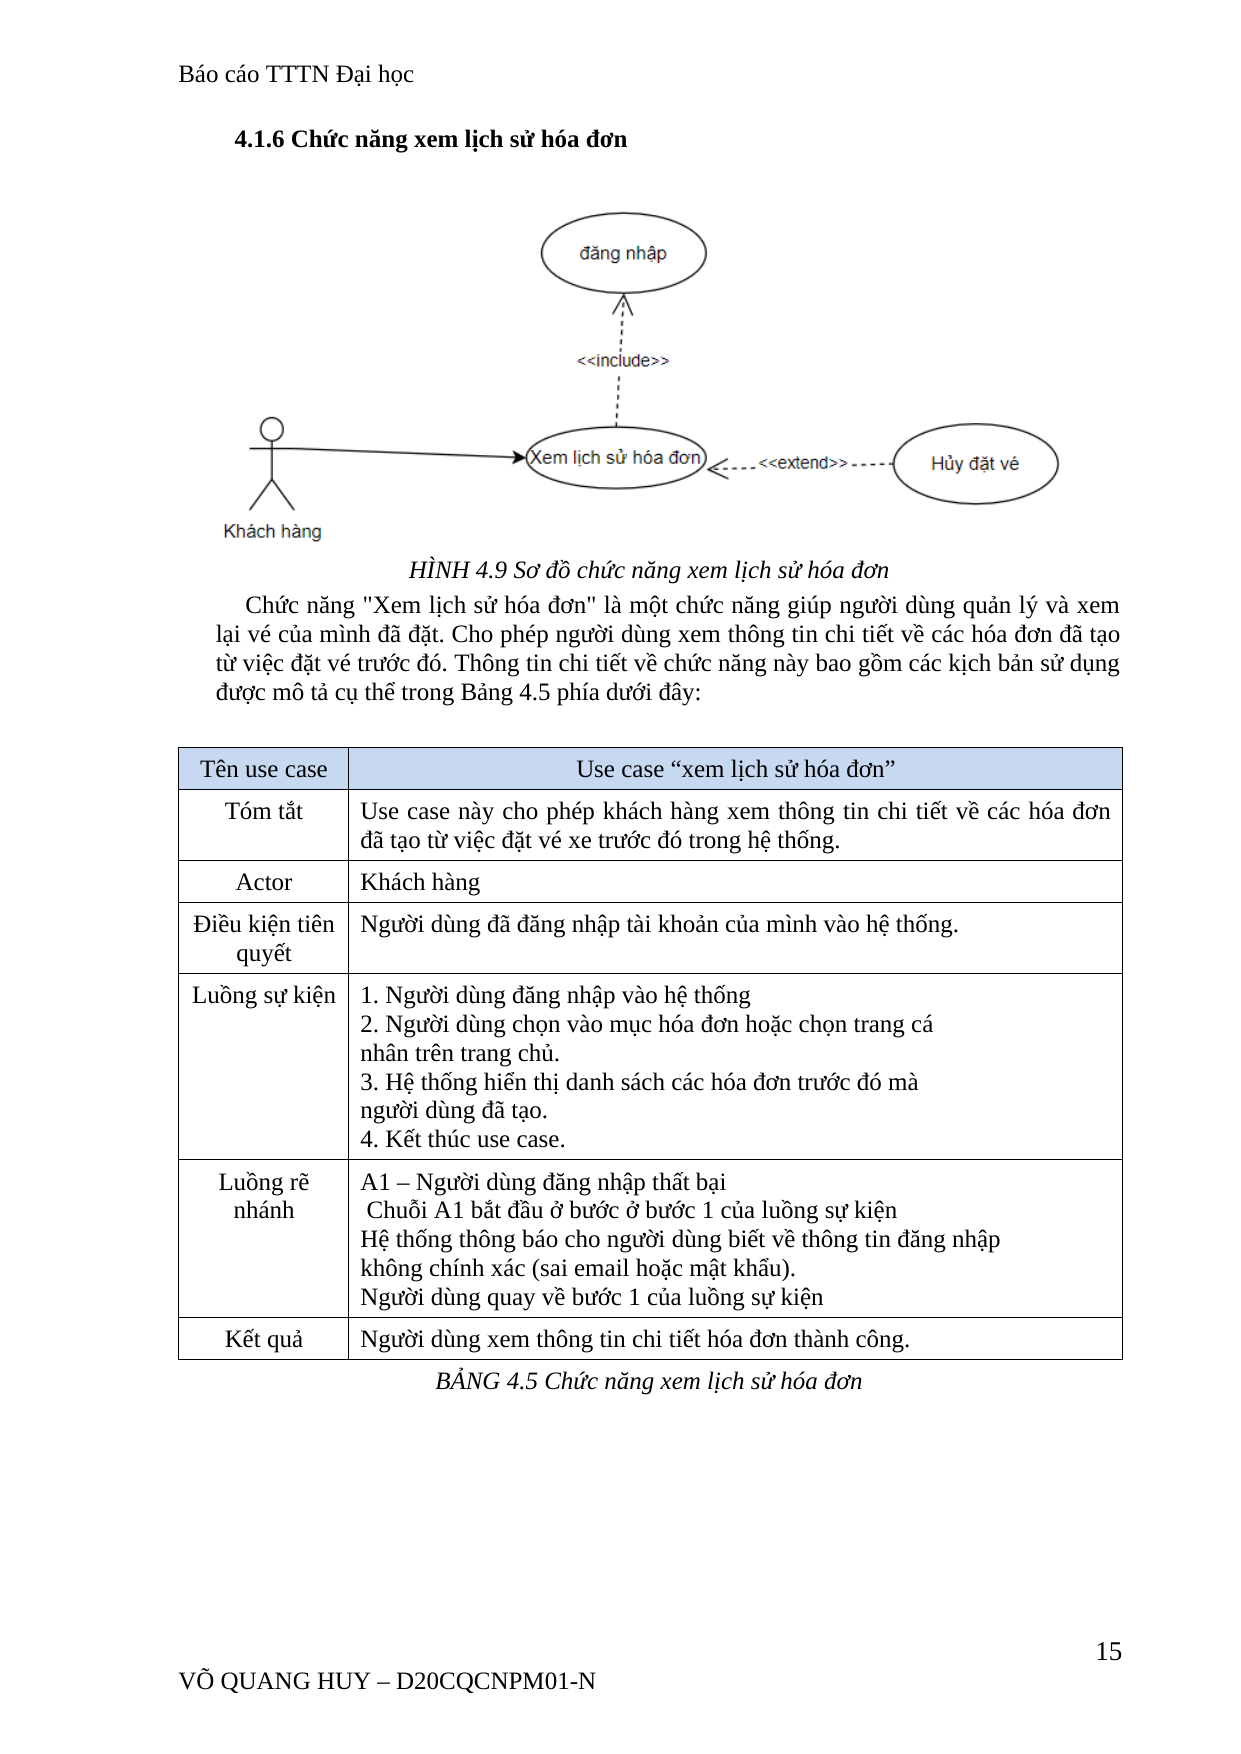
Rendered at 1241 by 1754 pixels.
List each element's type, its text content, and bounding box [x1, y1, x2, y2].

table_cell Kết quả [179, 1318, 348, 1359]
table_cell Người dùng xem thông tin chi tiết hóa đơn thành công. [349, 1318, 1122, 1359]
table_cell Actor [179, 861, 348, 902]
table_cell Điều kiện tiên quyết [179, 903, 348, 973]
text 4.1.6 Chức năng xem lịch sử hóa đơn [216, 124, 1122, 153]
table_cell Khách hàng [349, 861, 1122, 902]
table_cell Use case này cho phép khách hàng xem thông tin chi tiết về các hóa đơn đã tạo từ việc đặt vé xe trước đó trong hệ thống. [349, 790, 1122, 860]
table_cell Người dùng đã đăng nhập tài khoản của mình vào hệ thống. [349, 903, 1122, 973]
picture [178, 194, 1080, 550]
table_header Tên use case [179, 748, 348, 789]
table_cell Tóm tắt [179, 790, 348, 860]
table_header Use case “xem lịch sử hóa đơn” [349, 748, 1122, 789]
text Chức năng "Xem lịch sử hóa đơn" là một chức năng giúp người dùng quản lý và xem lại vé của mình đã đặt. Cho phép người dùng xem thông tin chi tiết về các hóa đơn đã tạo từ việc đặt vé trước đó. Thông tin chi tiết về chức năng này bao gồm các kịch bản sử dụng được mô tả cụ thể trong Bảng 4.5 phía dưới đây: [216, 590, 1122, 705]
table_cell Luồng rẽ nhánh [179, 1160, 348, 1317]
text BẢNG 4.5 Chức năng xem lịch sử hóa đơn [178, 1366, 1122, 1395]
table_cell 1. Người dùng đăng nhập vào hệ thống 2. Người dùng chọn vào mục hóa đơn hoặc chọn trang cá nhân trên trang chủ. 3. Hệ thống hiển thị danh sách các hóa đơn trước đó mà người dùng đã tạo. 4. Kết thúc use case. [349, 974, 1122, 1159]
table_cell Luồng sự kiện [179, 974, 348, 1159]
table_cell A1 – Người dùng đăng nhập thất bại Chuỗi A1 bắt đầu ở bước ở bước 1 của luồng sự kiện Hệ thống thông báo cho người dùng biết về thông tin đăng nhập không chính xác (sai email hoặc mật khẩu). Người dùng quay về bước 1 của luồng sự kiện [349, 1160, 1122, 1317]
text HÌNH 4.9 Sơ đồ chức năng xem lịch sử hóa đơn [178, 555, 1122, 584]
